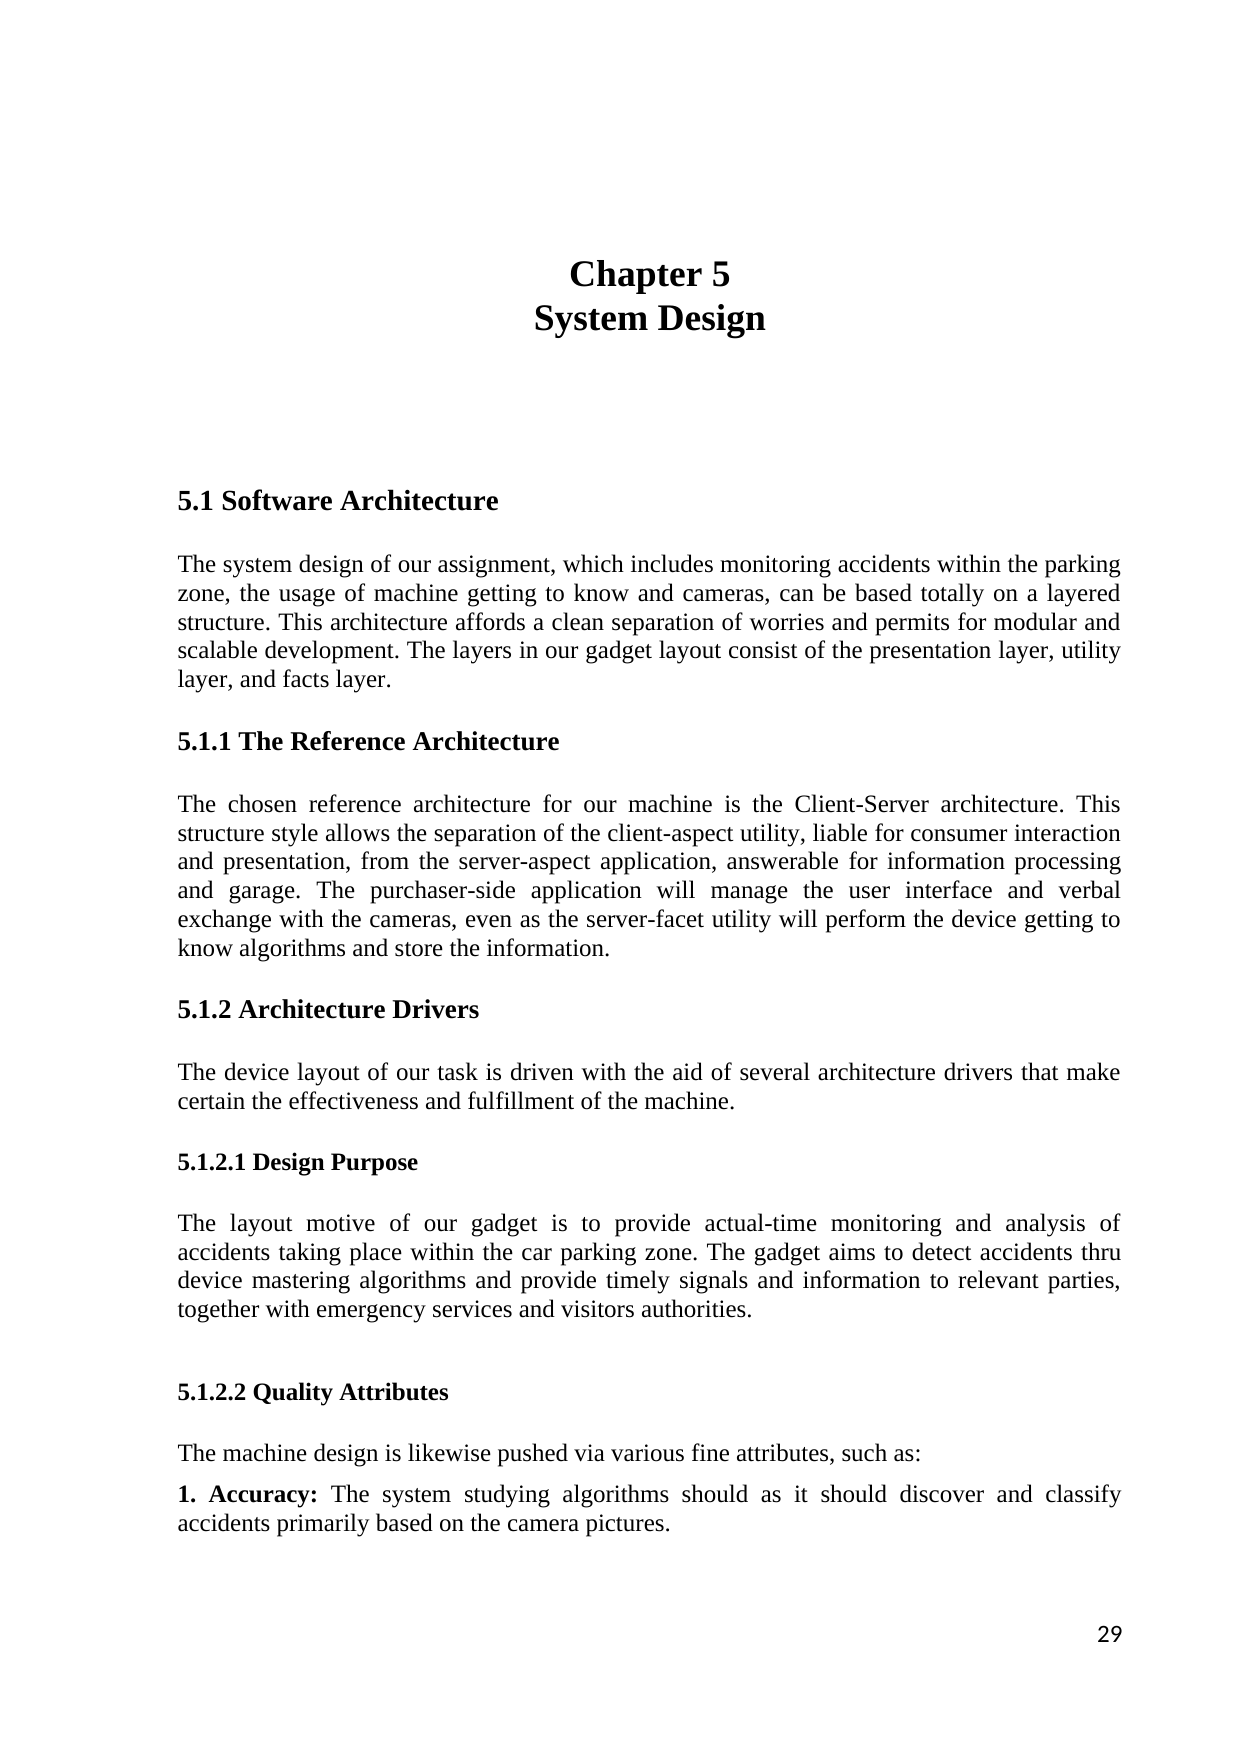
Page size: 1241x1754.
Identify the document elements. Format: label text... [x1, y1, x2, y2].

text The layout motive of our gadget is to provide actual-time monitoring and analysis of accidents taking place within the car parking zone. The gadget aims to detect accidents thru device mastering algorithms and provide timely signals and information to relevant parties, together with emergency services and visitors authorities. [177, 1208, 1122, 1323]
text The system design of our assignment, which includes monitoring accidents within the parking zone, the usage of machine getting to know and cameras, can be based totally on a layered structure. This architecture affords a clean separation of worries and permits for modular and scalable development. The layers in our gadget layout consist of the presentation layer, utility layer, and facts layer. [177, 549, 1122, 693]
text 1. Accuracy: The system studying algorithms should as it should discover and classify accidents primarily based on the camera pictures. [177, 1479, 1122, 1536]
subtitle 5.1.1 The Reference Architecture [177, 725, 1122, 757]
text The machine design is likewise pushed via various fine attributes, such as: [177, 1438, 1122, 1466]
text The chosen reference architecture for our machine is the Client-Server architecture. This structure style allows the separation of the client-aspect utility, liable for consumer interaction and presentation, from the server-aspect application, answerable for information processing and garage. The purchaser-side application will manage the user interface and verbal exchange with the cameras, even as the server-facet utility will perform the device getting to know algorithms and store the information. [177, 789, 1122, 961]
subtitle 5.1.2.2 Quality Attributes [177, 1377, 1122, 1405]
subtitle 5.1.2 Architecture Drivers [177, 994, 1122, 1025]
title Chapter 5 System Design [177, 252, 1122, 338]
text The device layout of our task is driven with the aid of several architecture drivers that make certain the effectiveness and fulfillment of the machine. [177, 1057, 1122, 1114]
subtitle 5.1 Software Architecture [177, 483, 1122, 517]
subtitle 5.1.2.1 Design Purpose [177, 1147, 1122, 1176]
